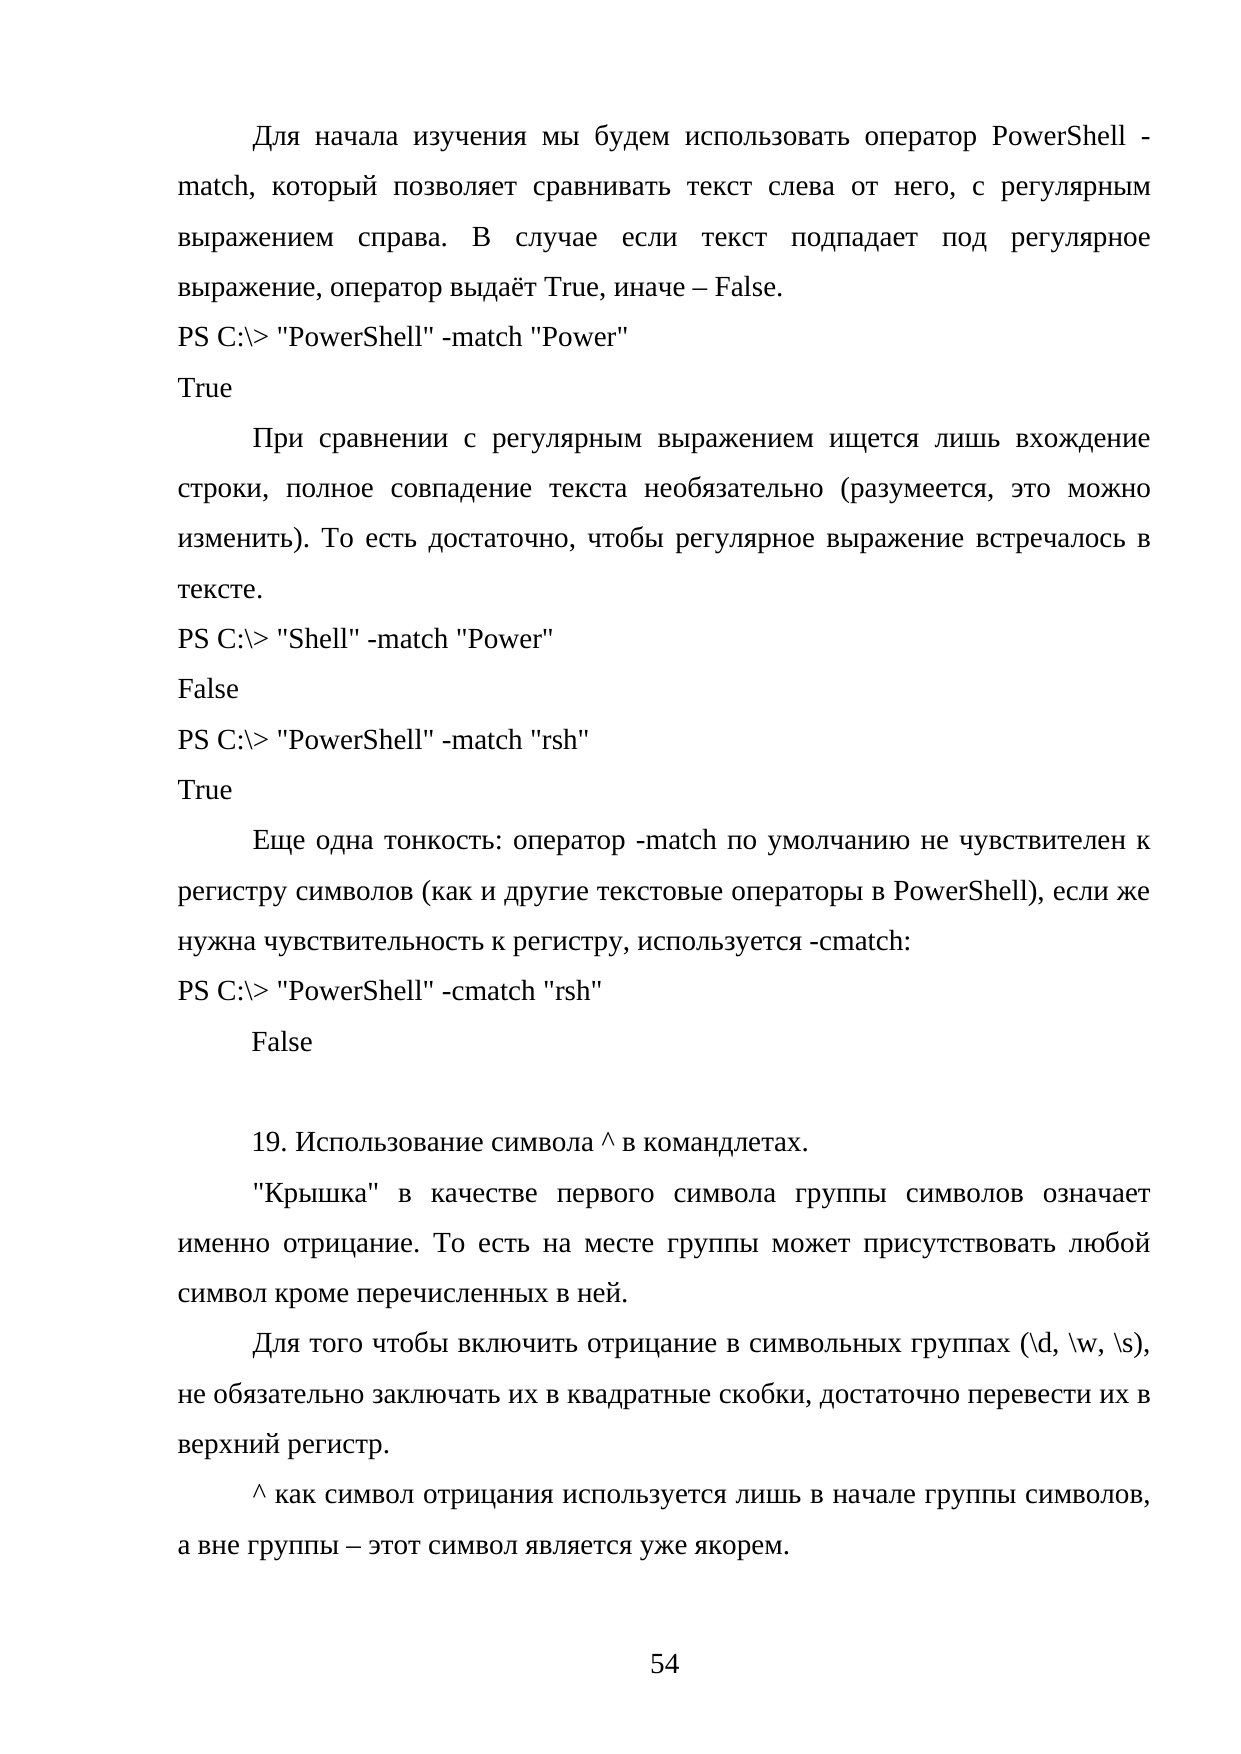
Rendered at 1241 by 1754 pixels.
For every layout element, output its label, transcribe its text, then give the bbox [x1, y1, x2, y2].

text При сравнении с регулярным выражением ищется лишь вхождение строки, полное совпадение текста необязательно (разумеется, это можно изменить). То есть достаточно, чтобы регулярное выражение встречалось в тексте. [177, 420, 1152, 604]
text Еще одна тонкость: оператор -match по умолчанию не чувствителен к регистру символов (как и другие текстовые операторы в PowerShell), если же нужна чувствительность к регистру, используется -cmatch: [177, 822, 1152, 957]
text False [177, 1024, 1152, 1057]
text Для начала изучения мы будем использовать оператор PowerShell -match, который позволяет сравнивать текст слева от него, с регулярным выражением справа. В случае если текст подпадает под регулярное выражение, оператор выдаёт True, иначе – False. [177, 118, 1152, 303]
text "Крышка" в качестве первого символа группы символов означает именно отрицание. То есть на месте группы может присутствовать любой символ кроме перечисленных в ней. [177, 1175, 1152, 1309]
text ^ как символ отрицания используется лишь в начале группы символов, а вне группы – этот символ является уже якорем. [177, 1477, 1152, 1560]
text False [177, 672, 1152, 705]
text True [177, 370, 1152, 403]
text PS C:\> "Shell" -match "Power" [177, 621, 1152, 655]
text True [177, 772, 1152, 806]
text PS C:\> "PowerShell" -cmatch "rsh" [177, 973, 1152, 1007]
text PS C:\> "PowerShell" -match "Power" [177, 319, 1152, 353]
text Для того чтобы включить отрицание в символьных группах (\d, \w, \s), не обязательно заключать их в квадратные скобки, достаточно перевести их в верхний регистр. [177, 1326, 1152, 1460]
text 19. Использование символа ^ в командлетах. [177, 1124, 1152, 1158]
text PS C:\> "PowerShell" -match "rsh" [177, 722, 1152, 755]
